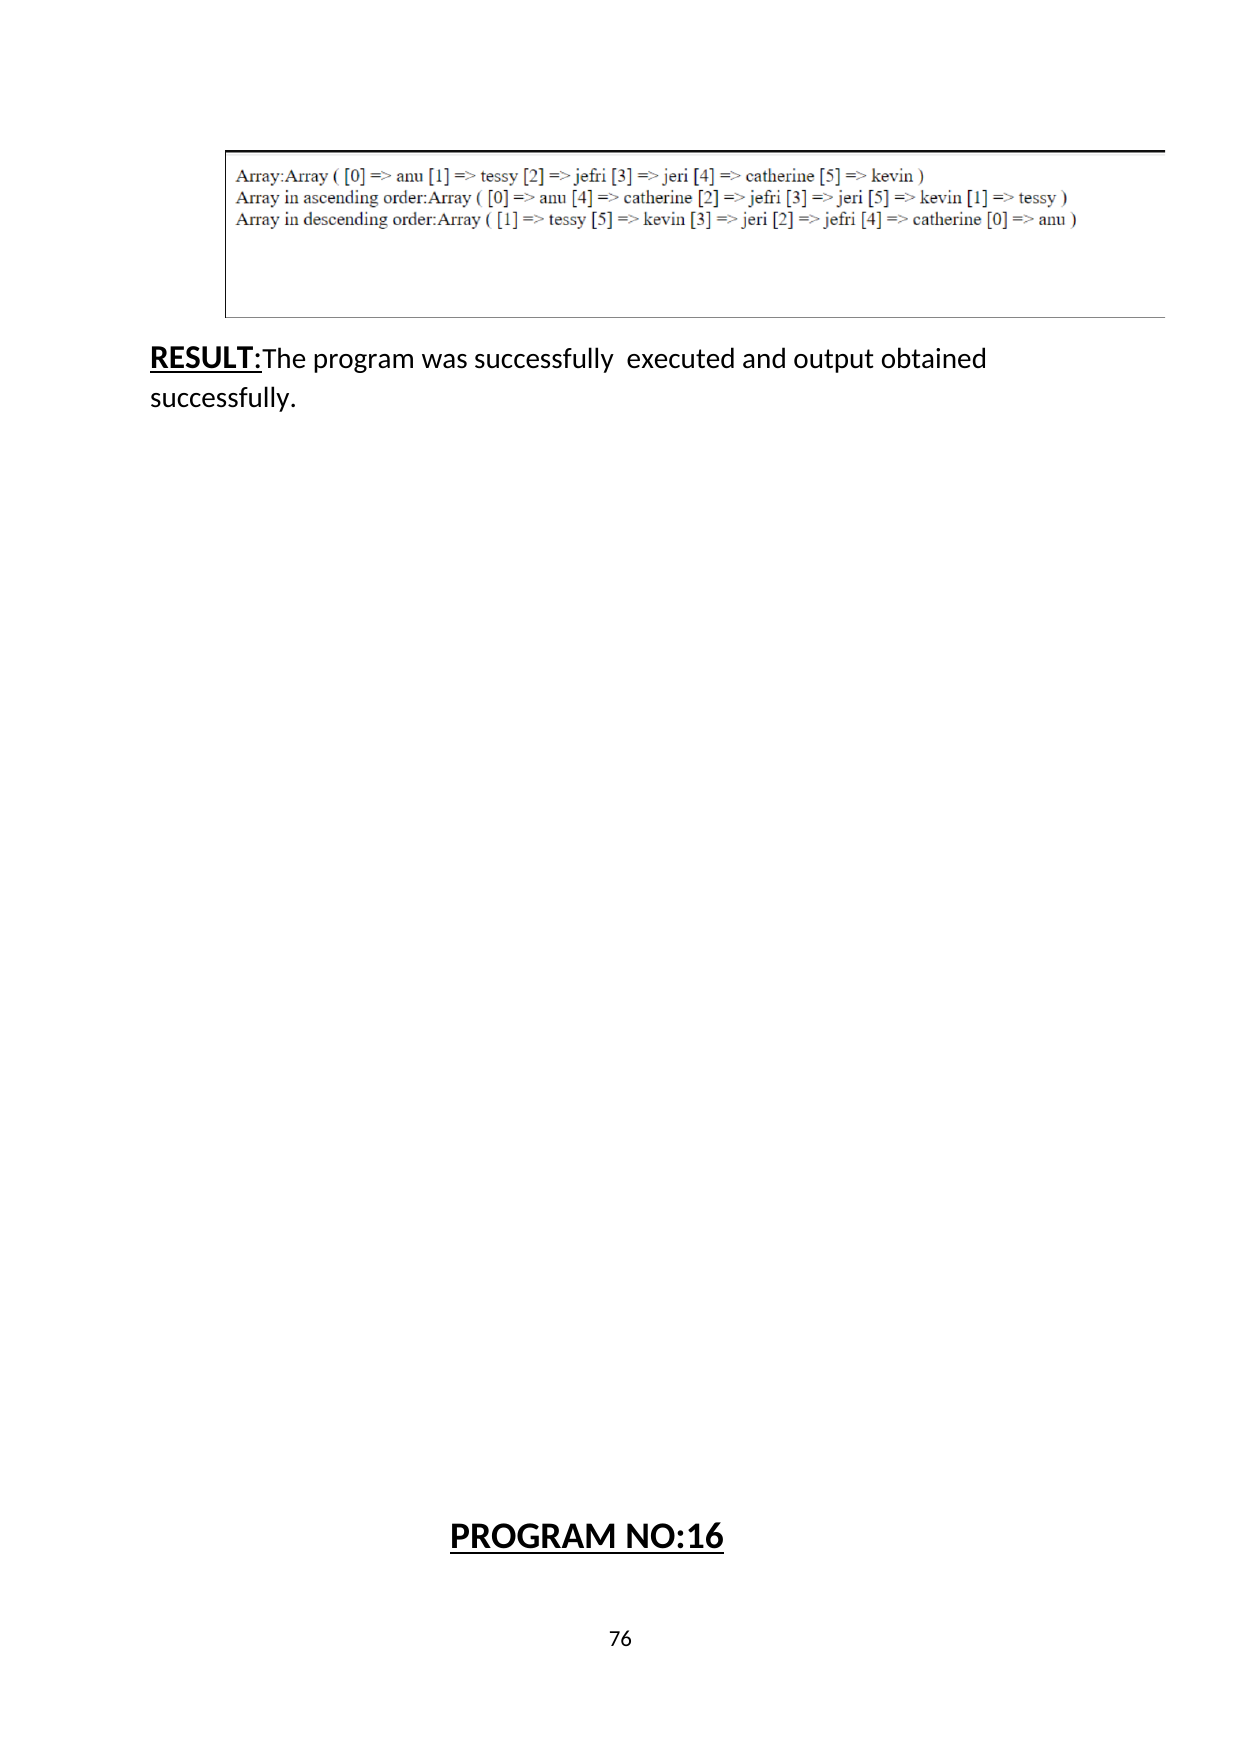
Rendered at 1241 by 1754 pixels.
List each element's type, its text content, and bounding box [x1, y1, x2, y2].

picture [225, 150, 1166, 318]
text RESULT:The program was successfully executed and output obtained successfully. [150, 336, 1090, 415]
text PROGRAM NO:16 [375, 1512, 1090, 1558]
